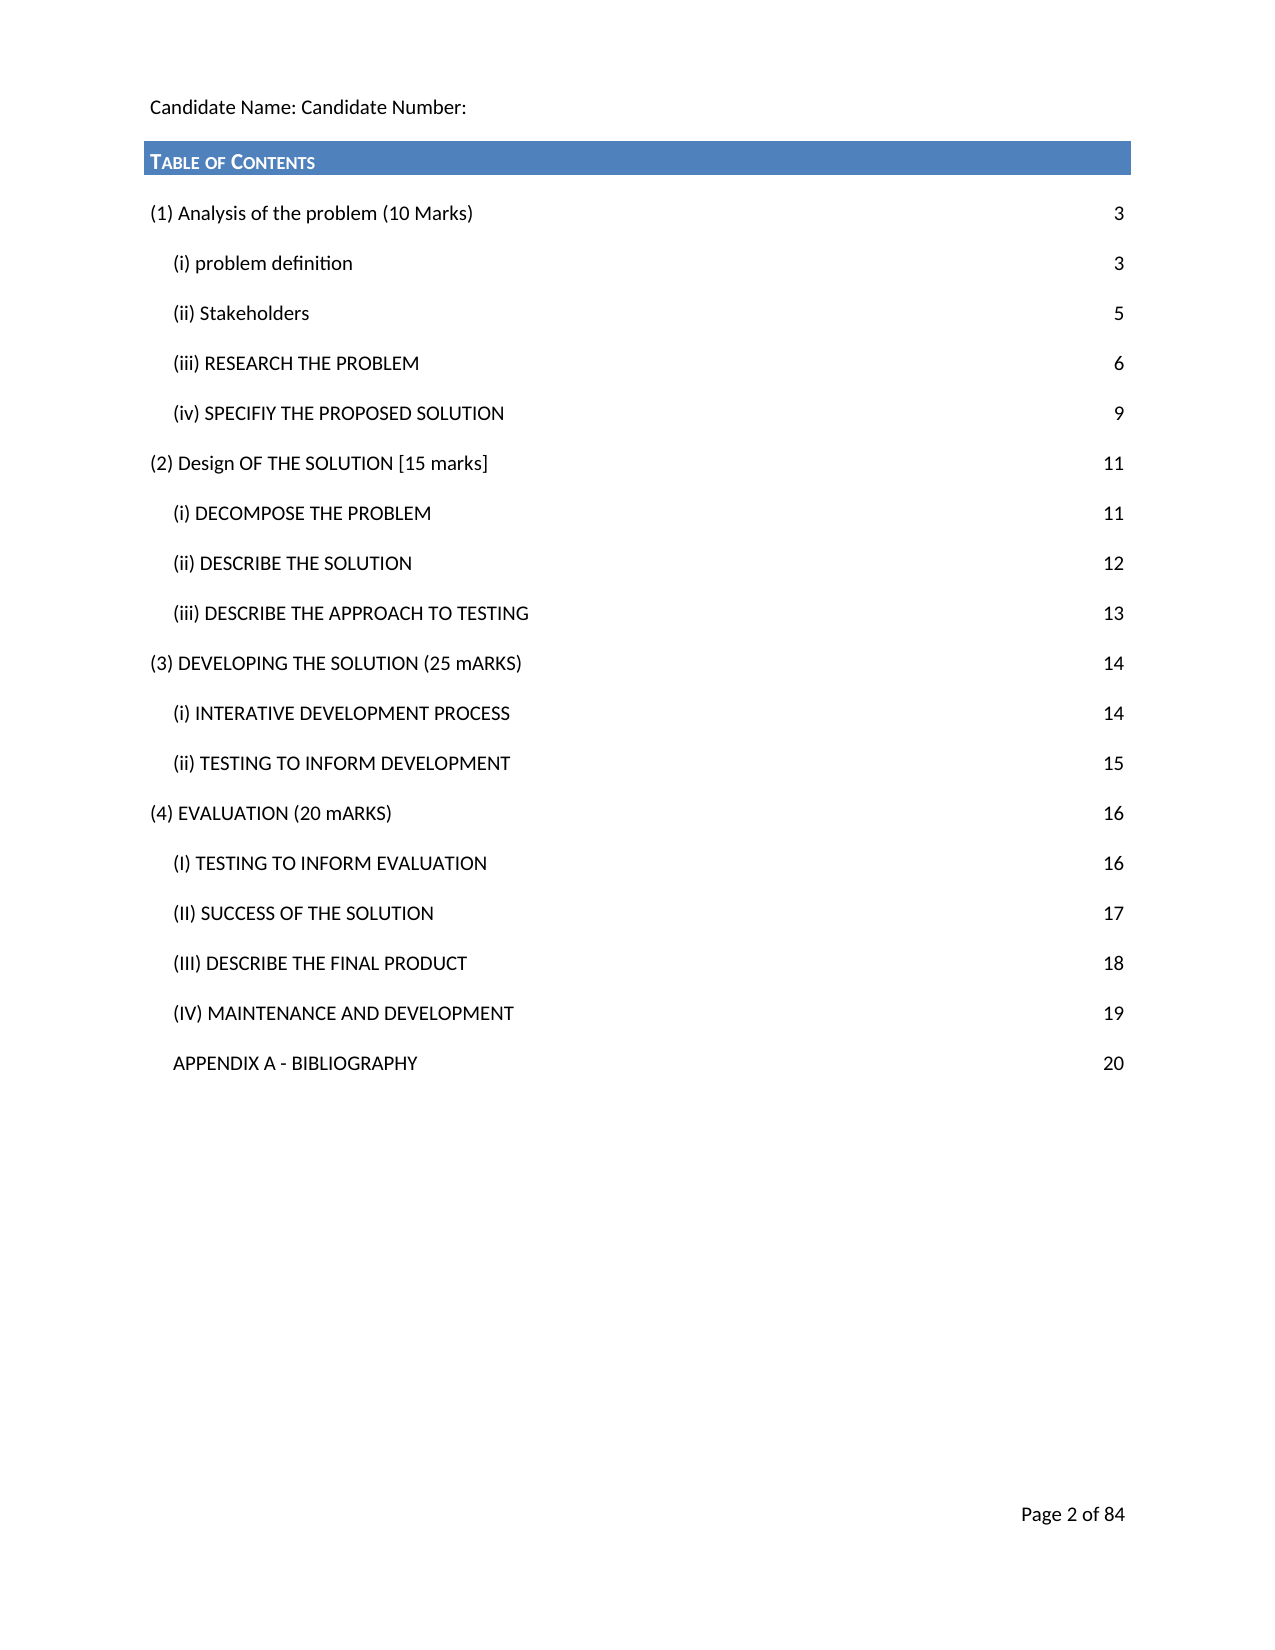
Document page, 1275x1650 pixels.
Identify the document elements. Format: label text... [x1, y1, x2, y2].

text Table of Contents [150, 147, 1125, 175]
